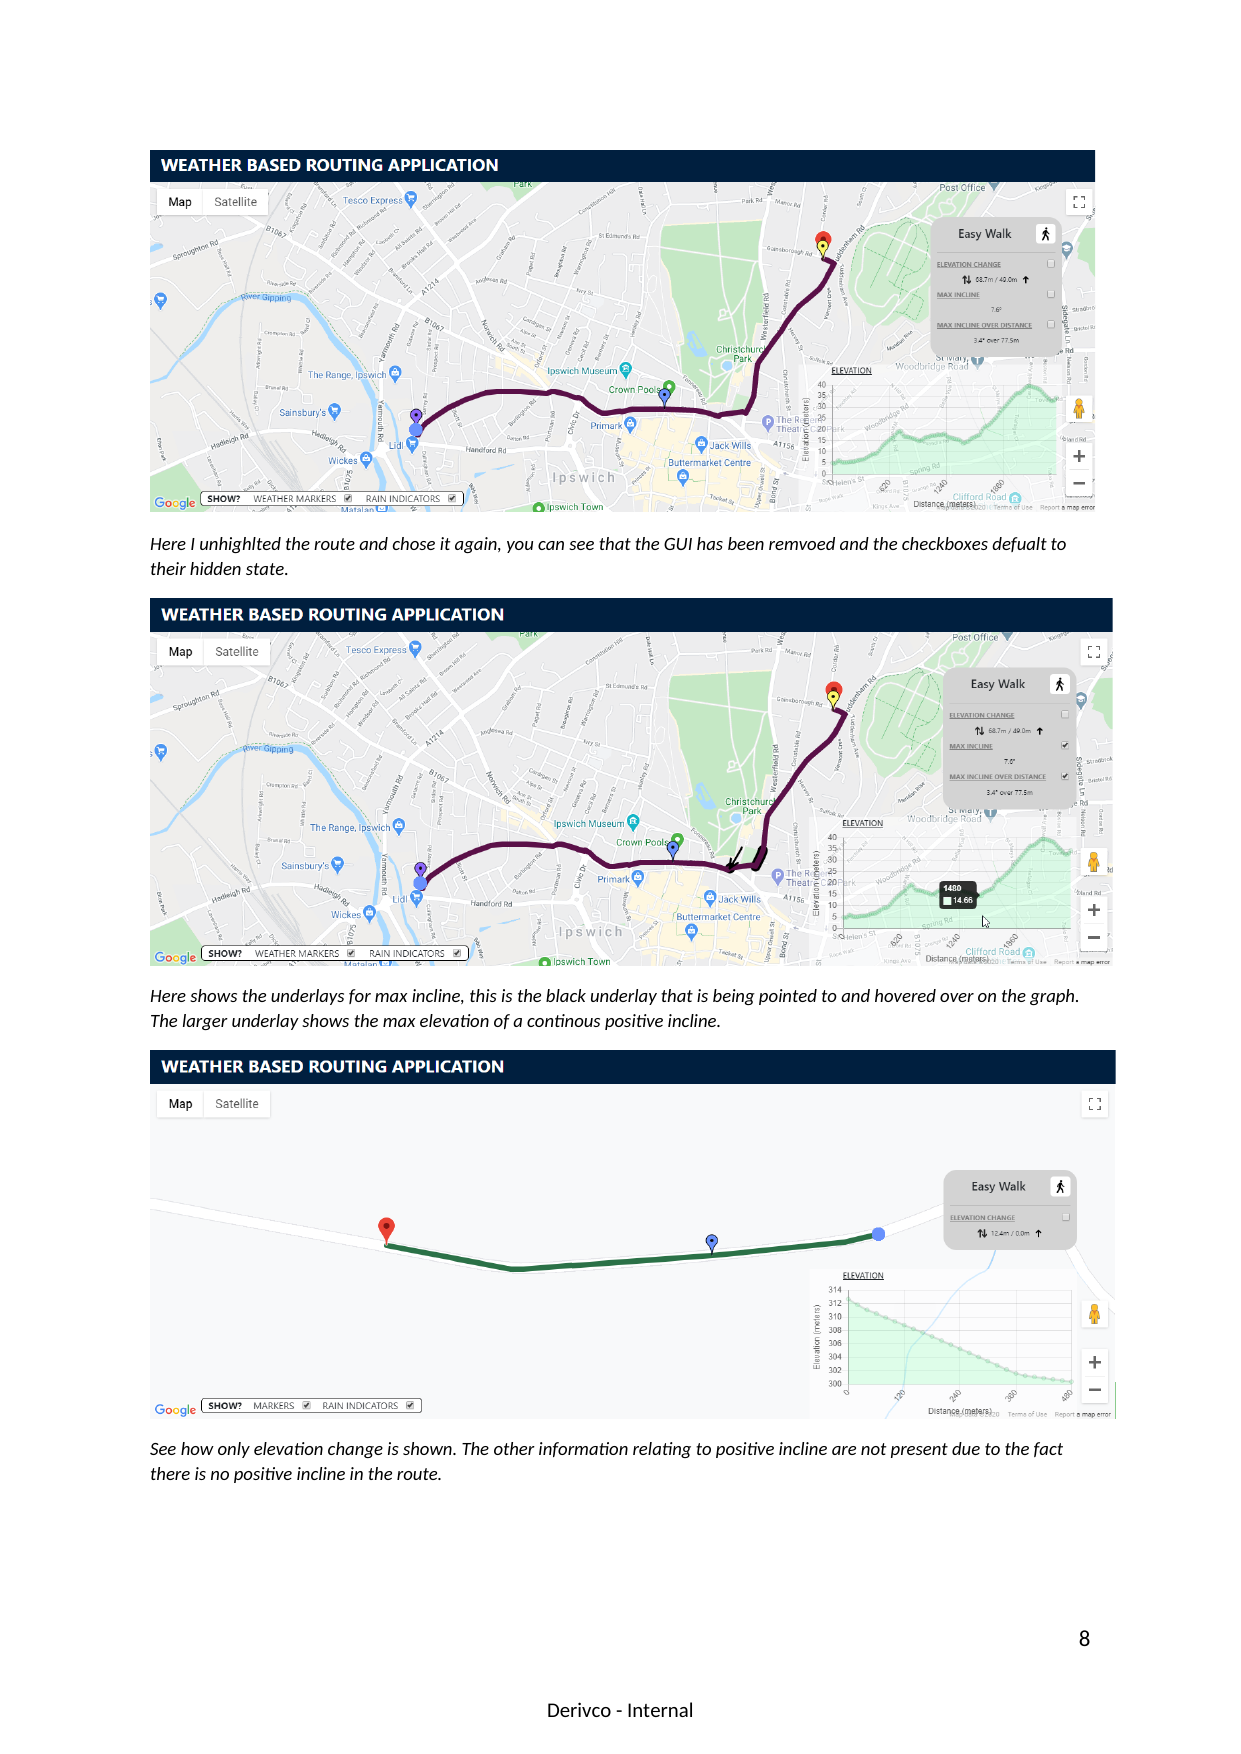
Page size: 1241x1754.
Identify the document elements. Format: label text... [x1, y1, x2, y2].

text See how only elevation change is shown. The other information relating to positive incline are not present due to the fact there is no positive incline in the route. [150, 1437, 1090, 1485]
text Here I unhighlted the route and chose it again, you can see that the GUI has been remvoed and the checkboxes defualt to their hidden state. [150, 532, 1090, 580]
picture [150, 598, 1113, 966]
picture [150, 1050, 1116, 1419]
picture [150, 150, 1096, 514]
text Here shows the underlays for max incline, this is the black underlay that is being pointed to and hovered over on the graph. The larger underlay shows the max elevation of a continous positive incline. [150, 984, 1090, 1032]
